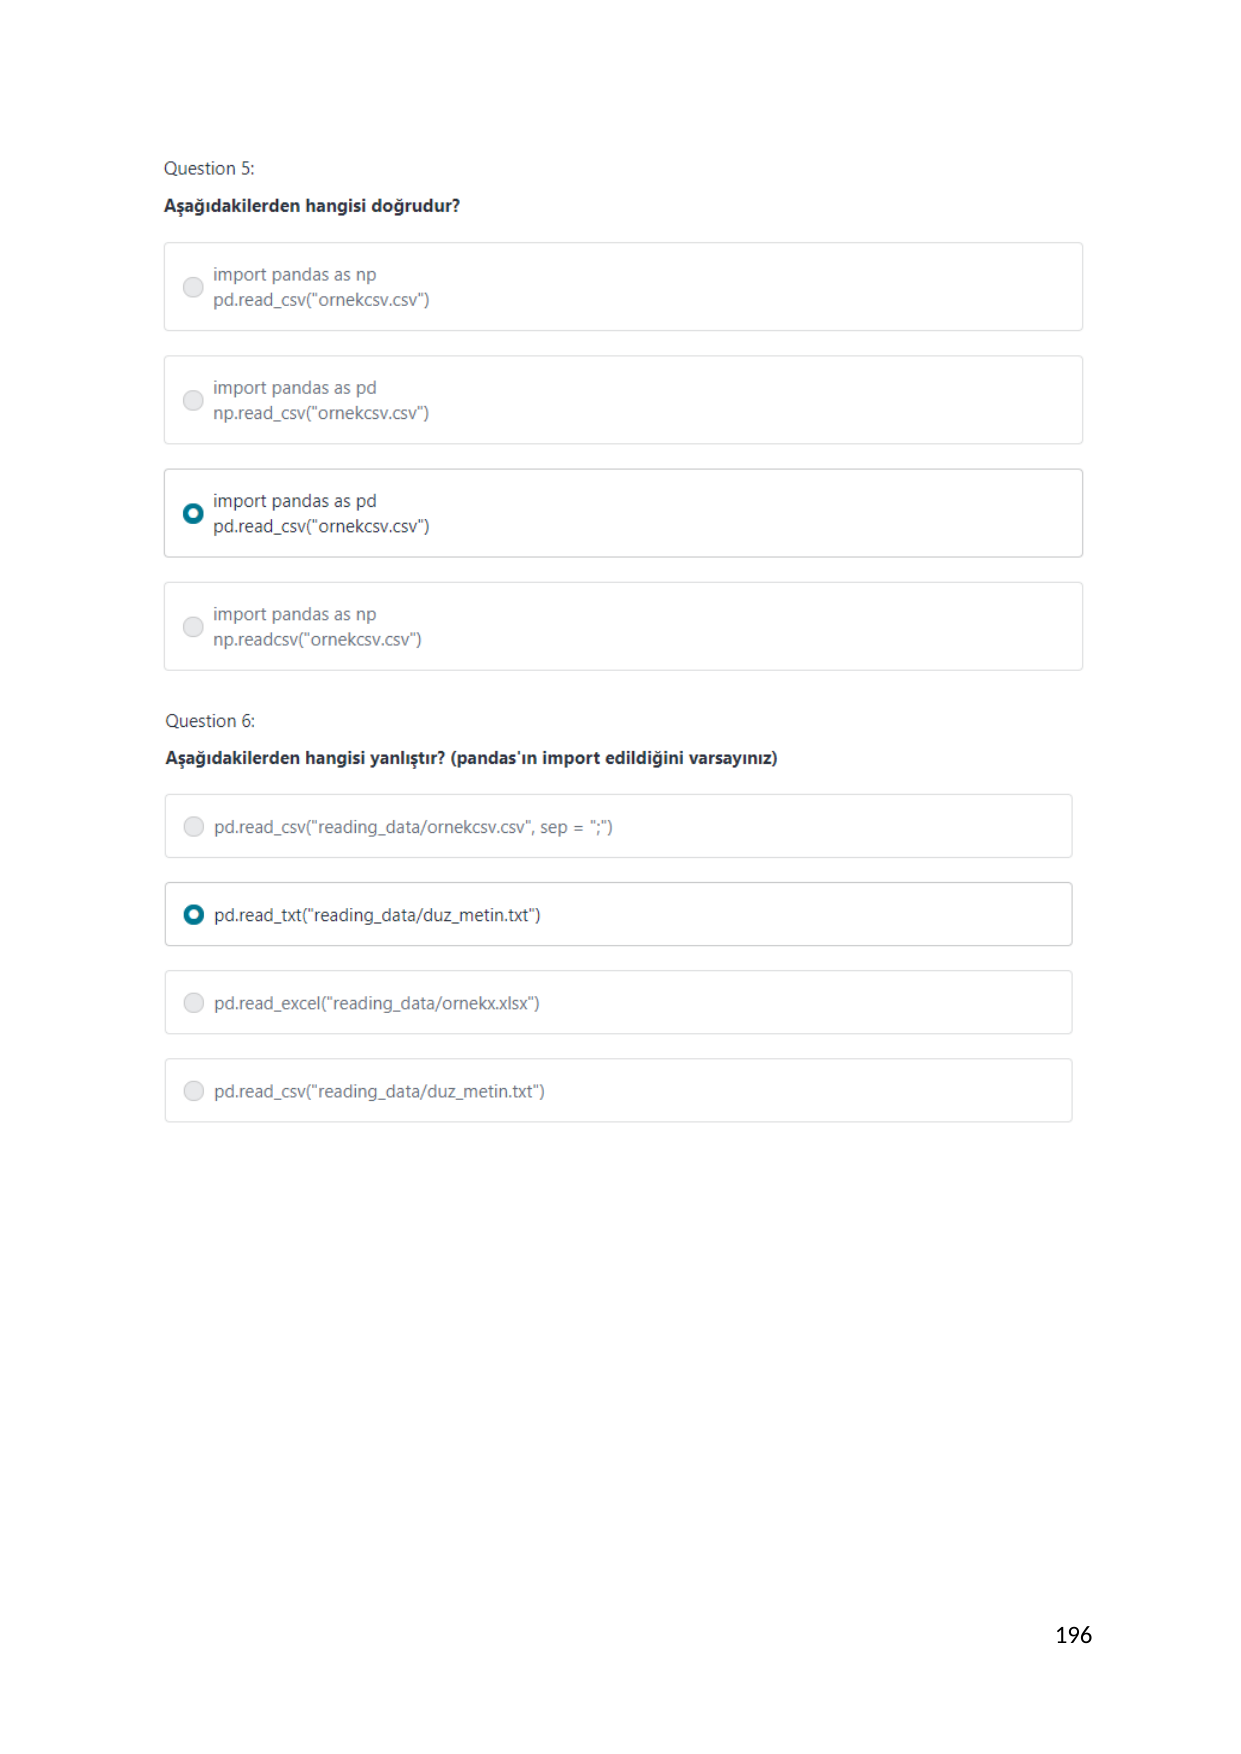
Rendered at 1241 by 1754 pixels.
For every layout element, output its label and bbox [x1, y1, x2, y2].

picture [147, 147, 1093, 683]
picture [147, 701, 1093, 1144]
